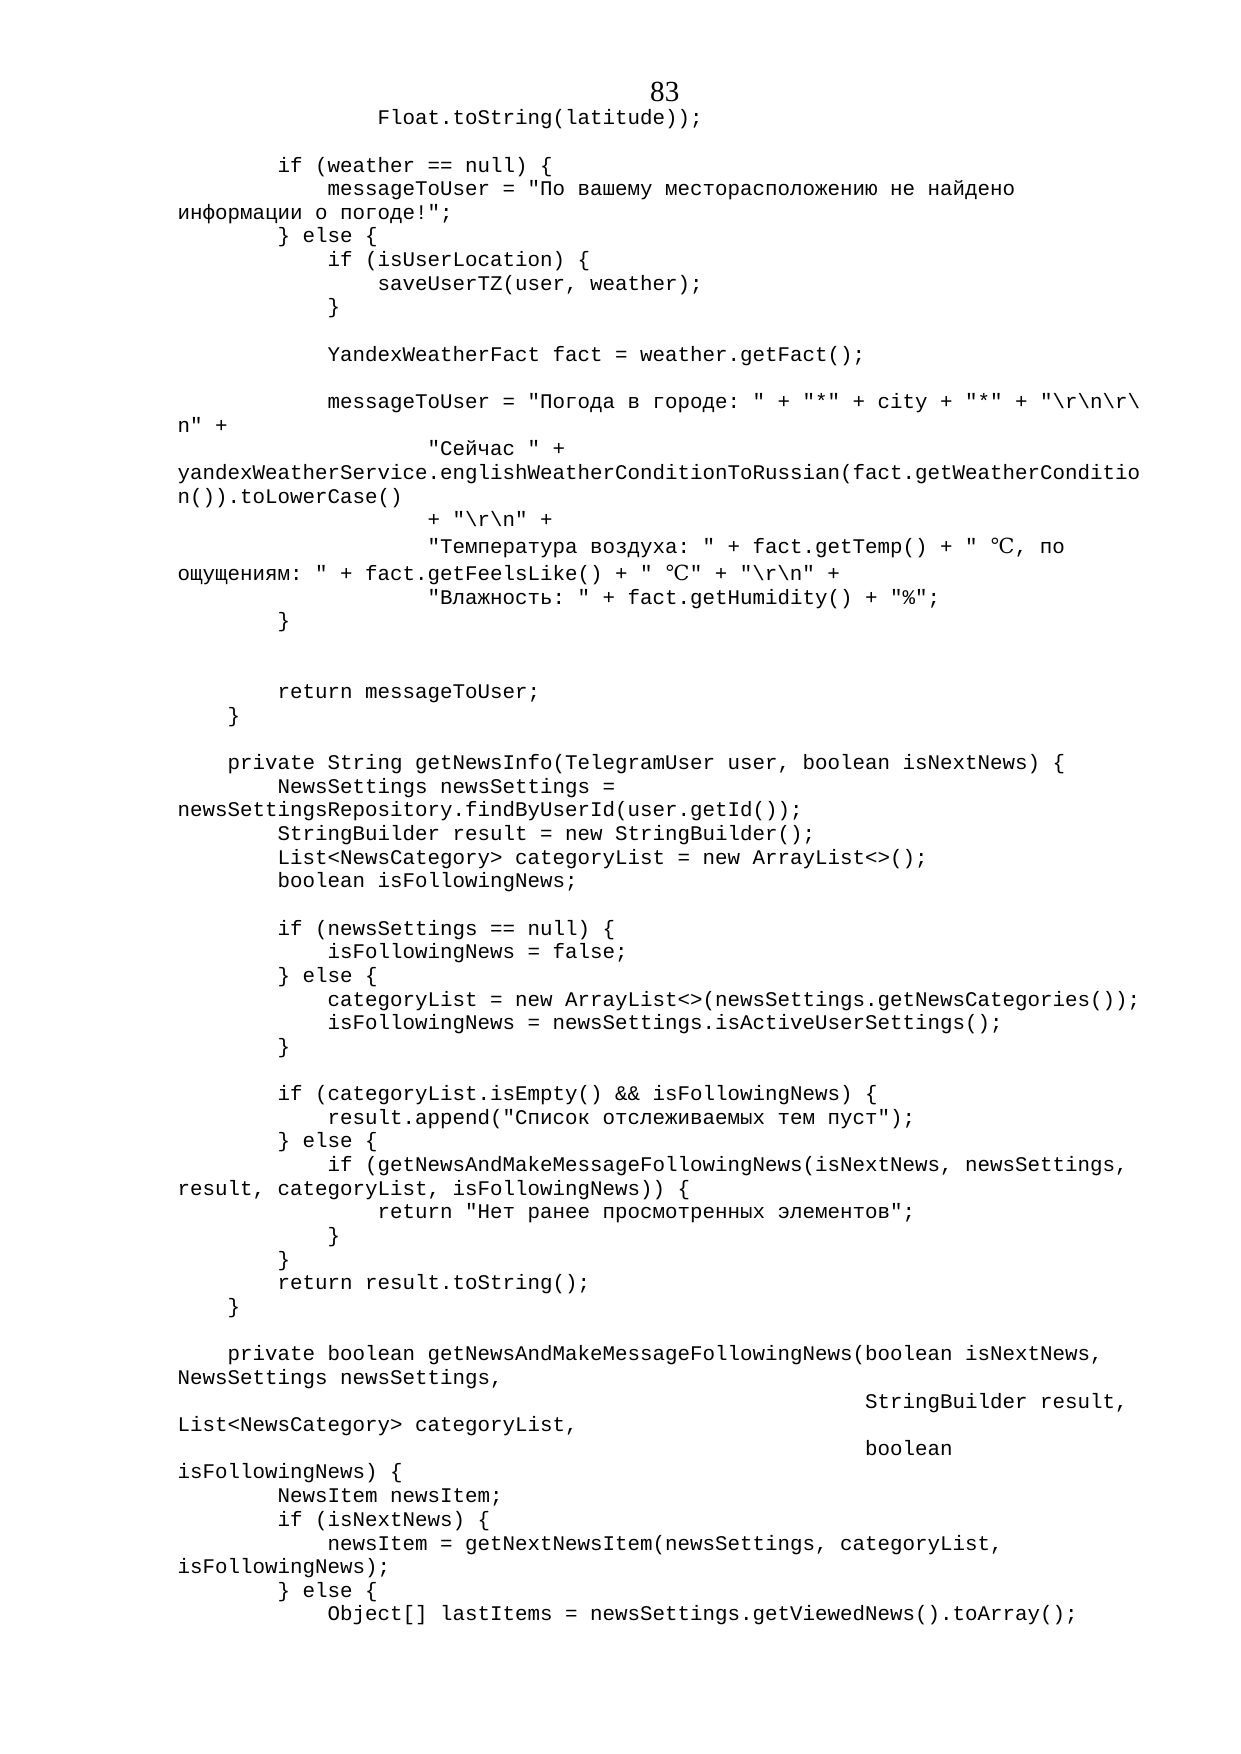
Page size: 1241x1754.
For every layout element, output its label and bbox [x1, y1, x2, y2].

text [177, 107, 1152, 1627]
